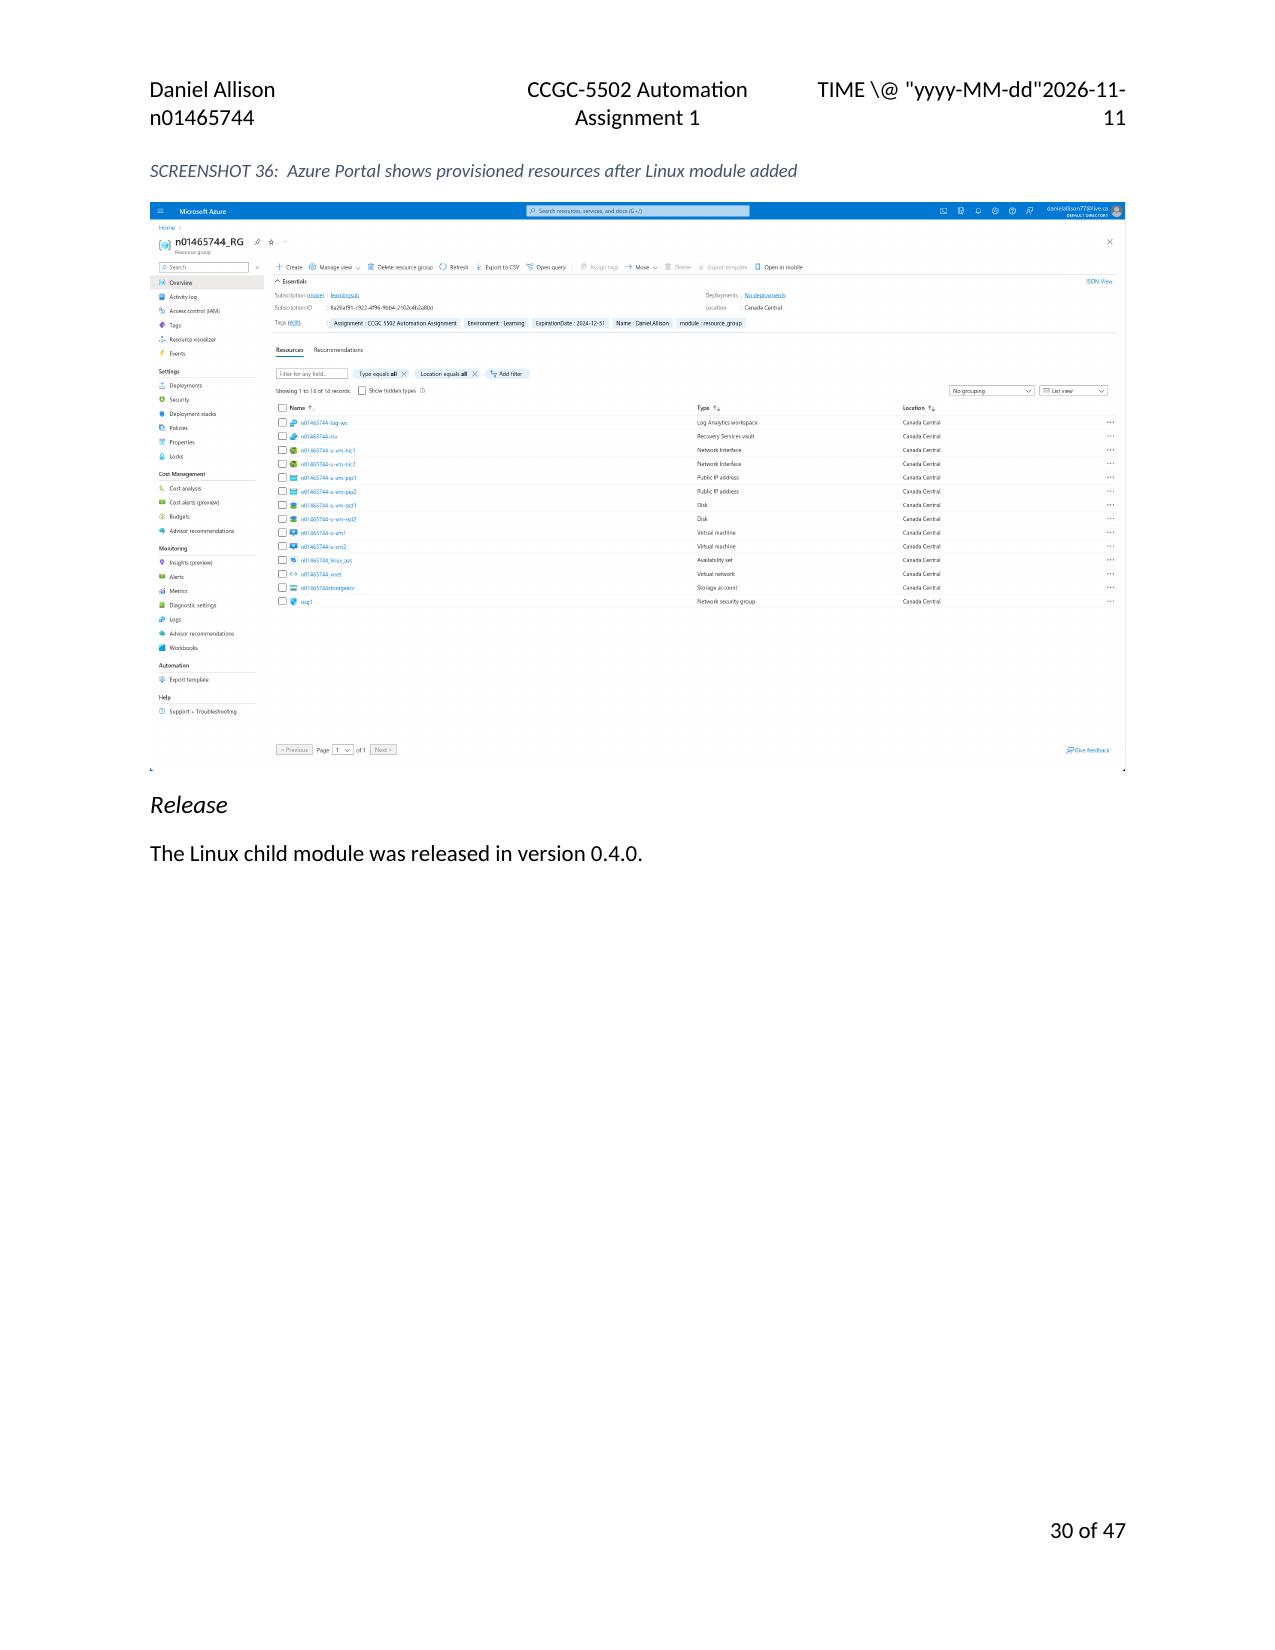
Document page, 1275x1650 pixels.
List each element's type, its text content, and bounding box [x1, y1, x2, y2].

text SCREENSHOT 36: Azure Portal shows provisioned resources after Linux module added [150, 159, 1125, 182]
text The Linux child module was released in version 0.4.0. [150, 839, 1125, 867]
subtitle Release [150, 789, 1125, 820]
picture [150, 202, 1125, 771]
